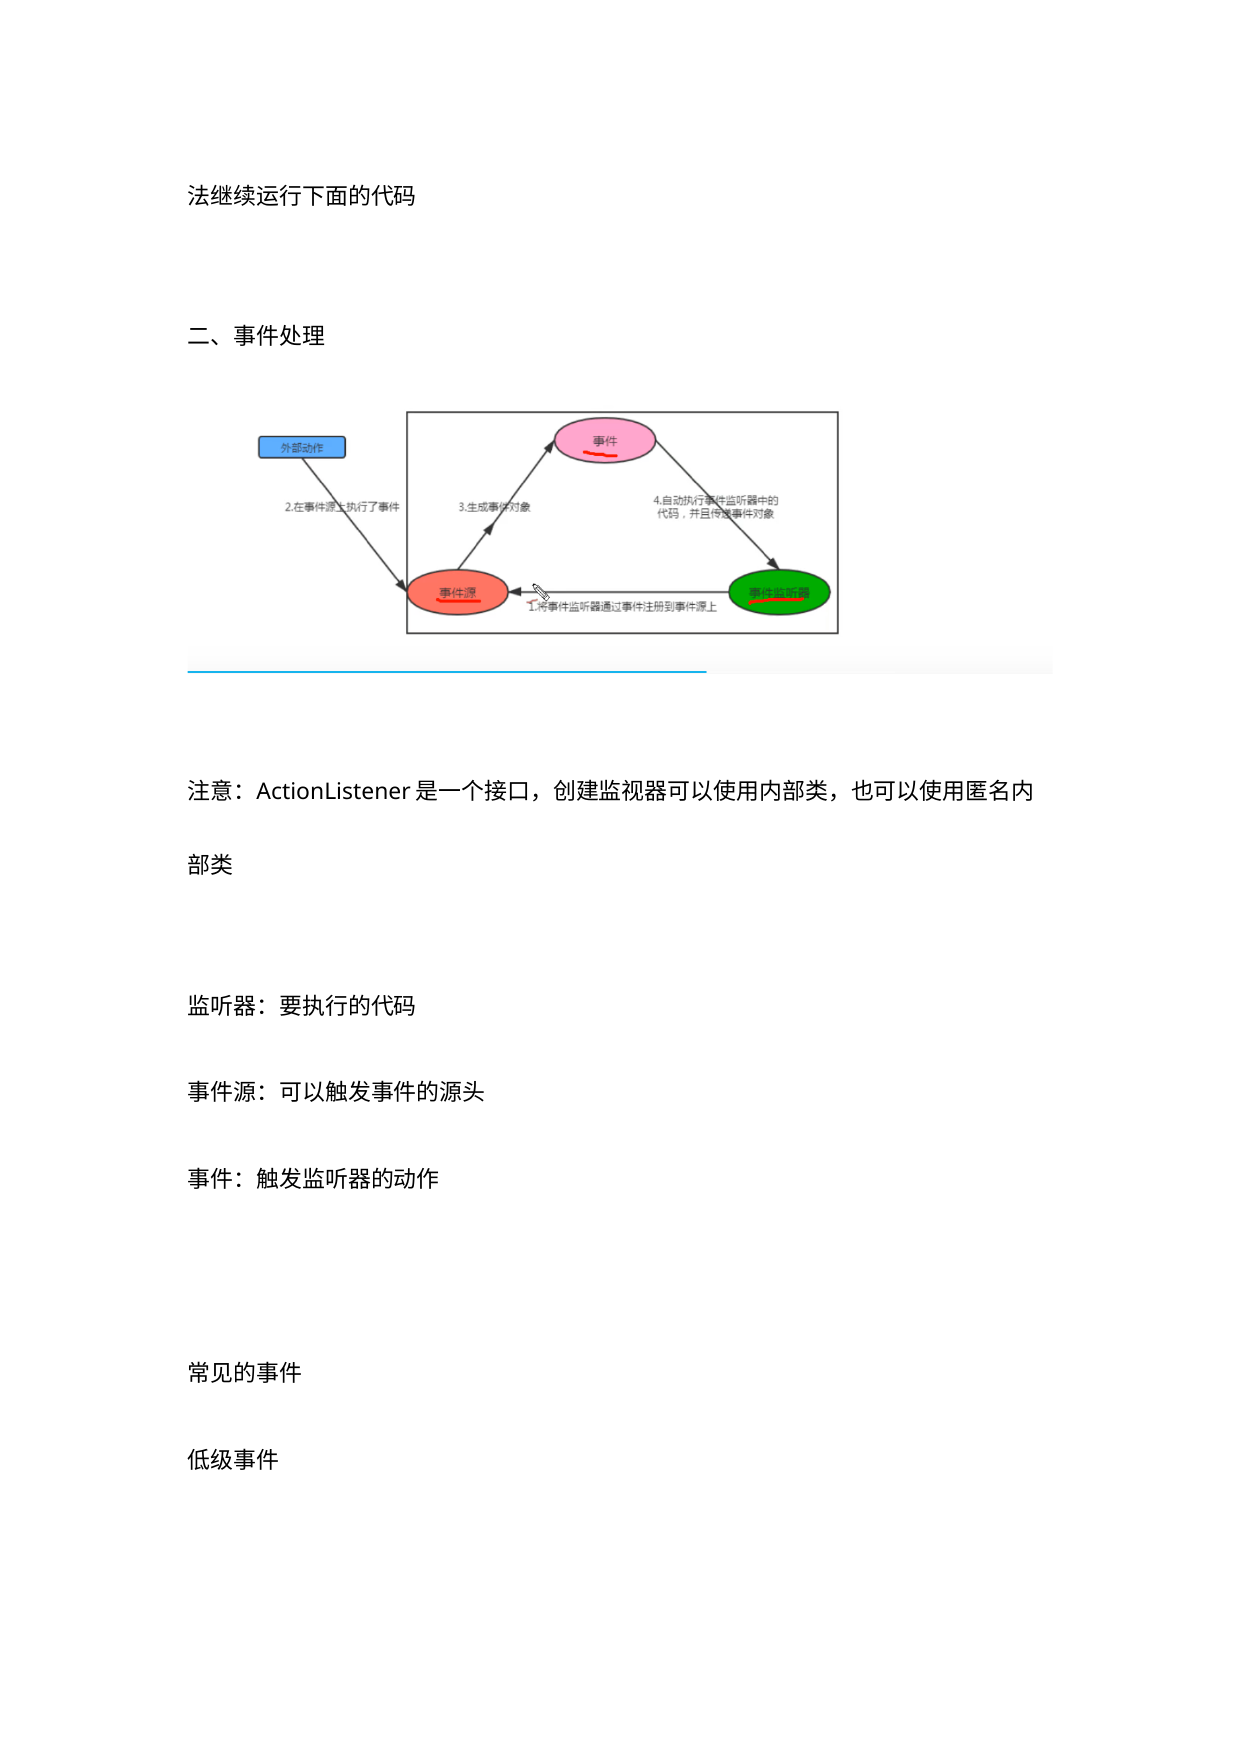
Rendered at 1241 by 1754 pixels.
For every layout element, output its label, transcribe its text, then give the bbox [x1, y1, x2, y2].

text 二、事件处理 [187, 302, 1053, 367]
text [187, 162, 1053, 227]
text 事件：触发监听器的动作 [187, 1145, 1053, 1210]
text 注意：ActionListener是一个接口，创建监视器可以使用内部类，也可以使用匿名内部类 [187, 757, 1053, 896]
text 低级事件 [187, 1426, 1053, 1491]
text 事件源：可以触发事件的源头 [187, 1058, 1053, 1123]
picture [187, 388, 1053, 674]
text 监听器：要执行的代码 [187, 972, 1053, 1037]
text 常见的事件 [187, 1339, 1053, 1404]
